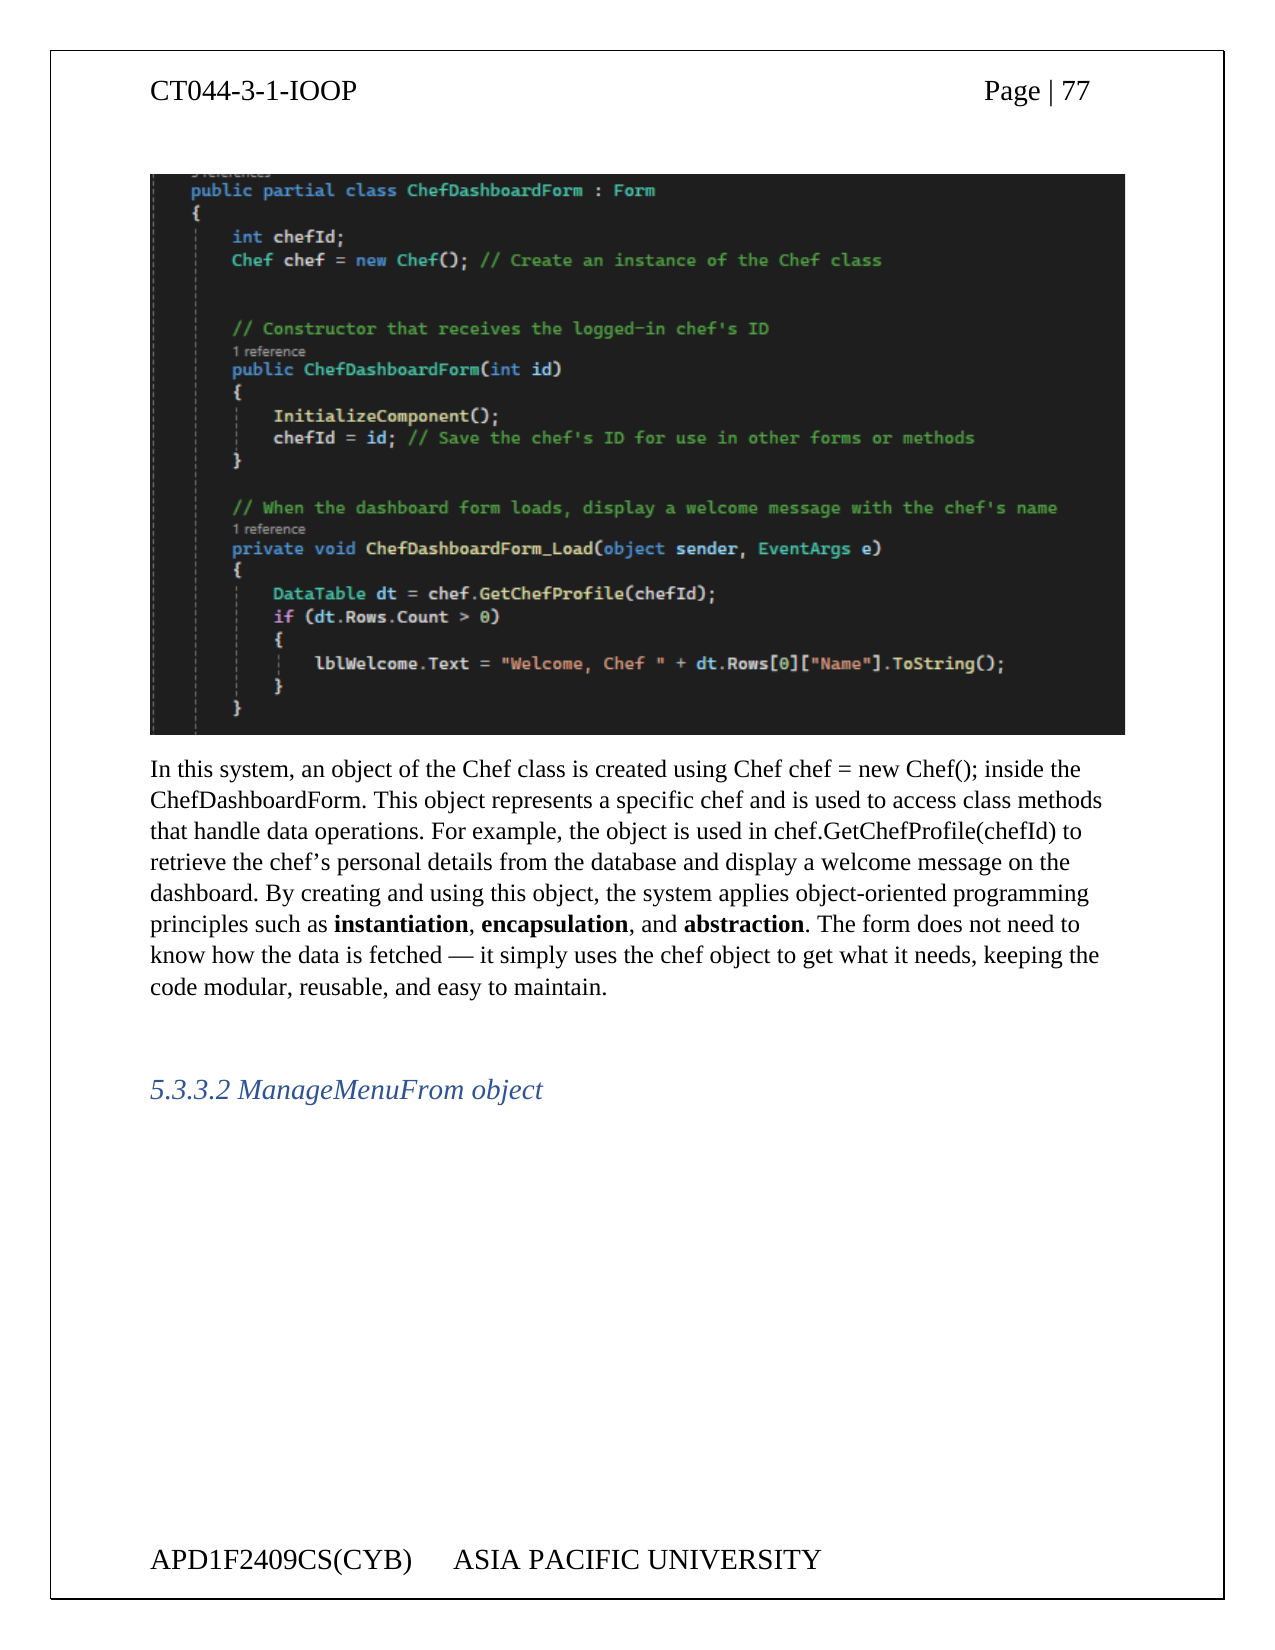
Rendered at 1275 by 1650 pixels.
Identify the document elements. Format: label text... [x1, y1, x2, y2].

text In this system, an object of the Chef class is created using Chef chef = new Chef(); inside the ChefDashboardForm. This object represents a specific chef and is used to access class methods that handle data operations. For example, the object is used in chef.GetChefProfile(chefId) to retrieve the chef’s personal details from the database and display a welcome message on the dashboard. By creating and using this object, the system applies object-oriented programming principles such as instantiation, encapsulation, and abstraction. The form does not need to know how the data is fetched — it simply uses the chef object to get what it needs, keeping the code modular, reusable, and easy to maintain. [150, 754, 1124, 1000]
subtitle 5.3.3.2 ManageMenuFrom object [150, 1072, 1124, 1106]
picture [150, 174, 1125, 735]
